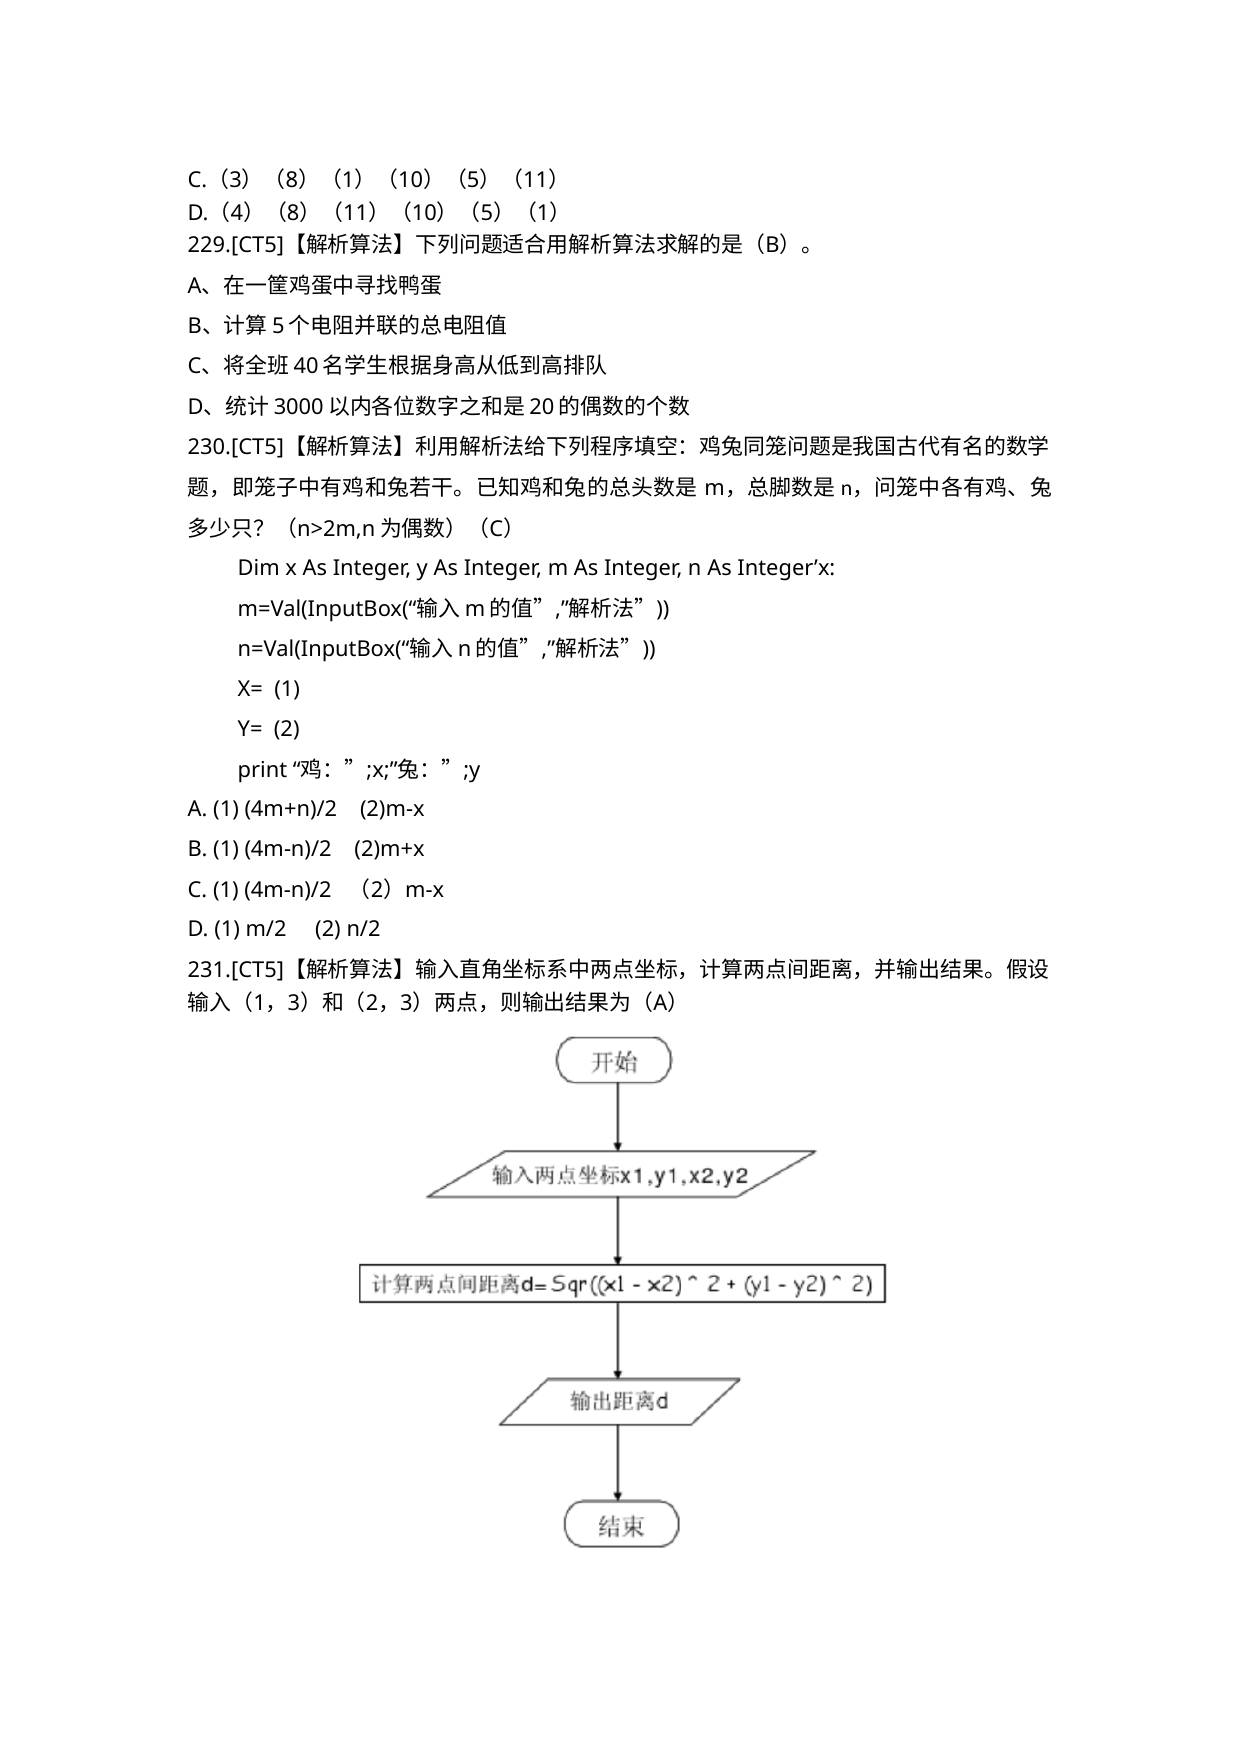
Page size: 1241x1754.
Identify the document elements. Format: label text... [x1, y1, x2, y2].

text m=Val(InputBox(“输入m的值”,”解析法”)) [187, 591, 1053, 623]
text Dim x As Integer, y As Integer, m As Integer, n As Integer’x: [187, 551, 1053, 583]
text D. (1) m/2 (2) n/2 [187, 912, 1053, 944]
picture [339, 1016, 901, 1564]
text D、统计3000以内各位数字之和是20的偶数的个数 [187, 389, 1053, 421]
text B. (1) (4m-n)/2 (2)m+x [187, 832, 1053, 864]
text C、将全班40名学生根据身高从低到高排队 [187, 348, 1053, 381]
text 230.[CT5]【解析算法】利用解析法给下列程序填空：鸡兔同笼问题是我国古代有名的数学题，即笼子中有鸡和兔若干。已知鸡和兔的总头数是m，总脚数是n，问笼中各有鸡、兔多少只？（n>2m,n为偶数）（C） [187, 429, 1053, 543]
text D.（4）（8）（11）（10）（5）（1） [187, 194, 1053, 227]
text Y= (2) [187, 711, 1053, 744]
text A、在一筐鸡蛋中寻找鸭蛋 [187, 267, 1053, 300]
text A. (1) (4m+n)/2 (2)m-x [187, 792, 1053, 824]
text B、计算5个电阻并联的总电阻值 [187, 308, 1053, 340]
text n=Val(InputBox(“输入n的值”,”解析法”)) [187, 631, 1053, 663]
text print “鸡：”;x;”兔：”;y [187, 751, 1053, 784]
text 231.[CT5]【解析算法】输入直角坐标系中两点坐标，计算两点间距离，并输出结果。假设输入（1，3）和（2，3）两点，则输出结果为（A） [187, 952, 1053, 1017]
text C.（3）（8）（1）（10）（5）（11） [187, 162, 1053, 194]
text 229.[CT5]【解析算法】下列问题适合用解析算法求解的是（B）。 [187, 227, 1053, 259]
text C. (1) (4m-n)/2 （2）m-x [187, 871, 1053, 904]
text X= (1) [187, 671, 1053, 704]
